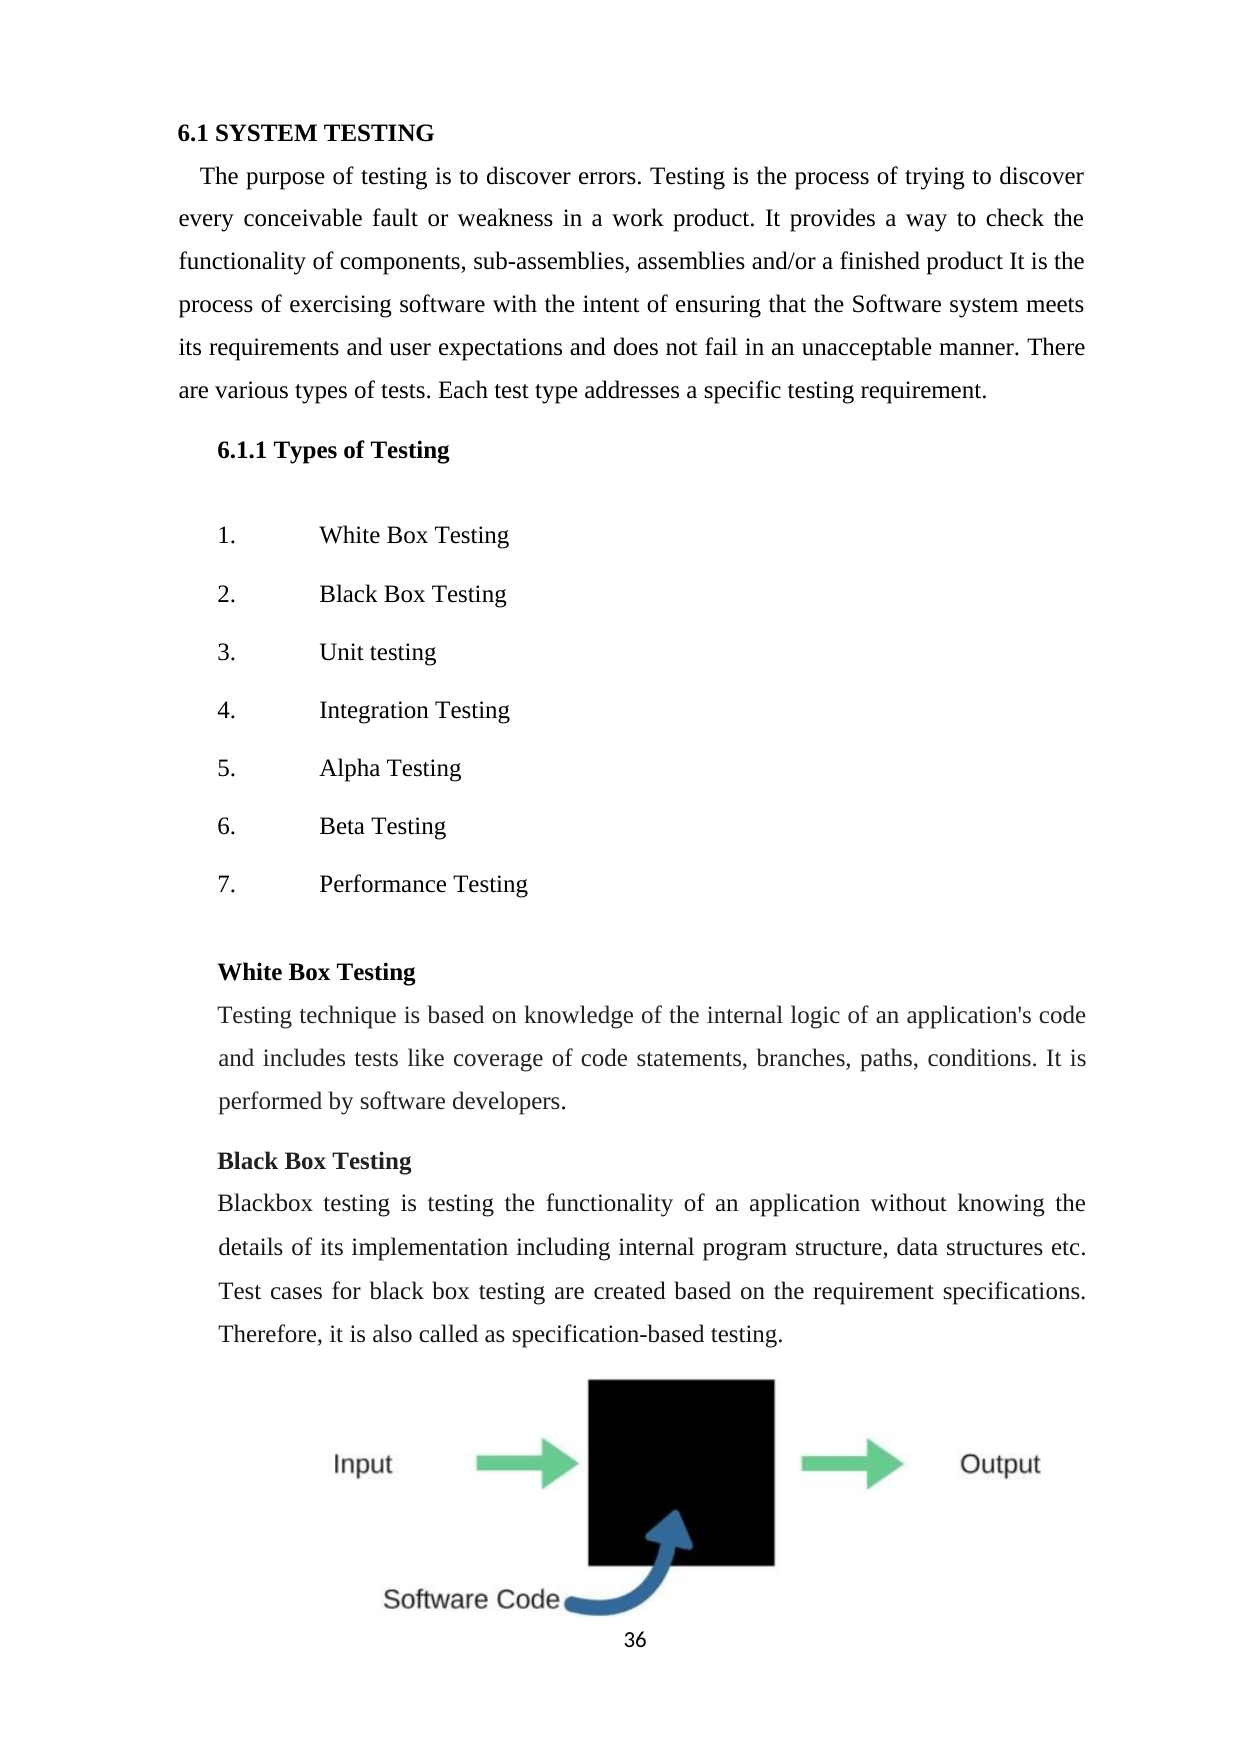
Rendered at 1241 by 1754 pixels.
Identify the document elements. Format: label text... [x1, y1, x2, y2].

list Black Box Testing [217, 579, 1086, 607]
list Unit testing [217, 637, 1086, 666]
text Testing technique is based on knowledge of the internal logic of an application's code and includes tests like coverage of code statements, branches, paths, conditions. It is performed by software developers. [217, 1000, 1088, 1114]
subtitle 6.1 SYSTEM TESTING [177, 118, 1092, 147]
subtitle White Box Testing [217, 957, 1092, 986]
picture [335, 1378, 1042, 1617]
text The purpose of testing is to discover errors. Testing is the process of trying to discover every conceivable fault or weakness in a work product. It provides a way to check the functionality of components, sub-assemblies, assemblies and/or a finished product It is the process of exercising software with the intent of ensuring that the Software system meets its requirements and user expectations and does not fail in an unacceptable manner. There are various types of tests. Each test type addresses a specific testing requirement. [177, 161, 1086, 403]
list Performance Testing [217, 869, 1086, 898]
list White Box Testing [217, 521, 1086, 549]
list Integration Testing [217, 695, 1086, 724]
text Black Box Testing [217, 1146, 1092, 1175]
list Alpha Testing [217, 753, 1086, 782]
subtitle 6.1.1 Types of Testing [217, 435, 1092, 464]
text Blackbox testing is testing the functionality of an application without knowing the details of its implementation including internal program structure, data structures etc. Test cases for black box testing are created based on the requirement specifications. Therefore, it is also called as specification-based testing. [217, 1188, 1087, 1348]
list Beta Testing [217, 811, 1086, 840]
